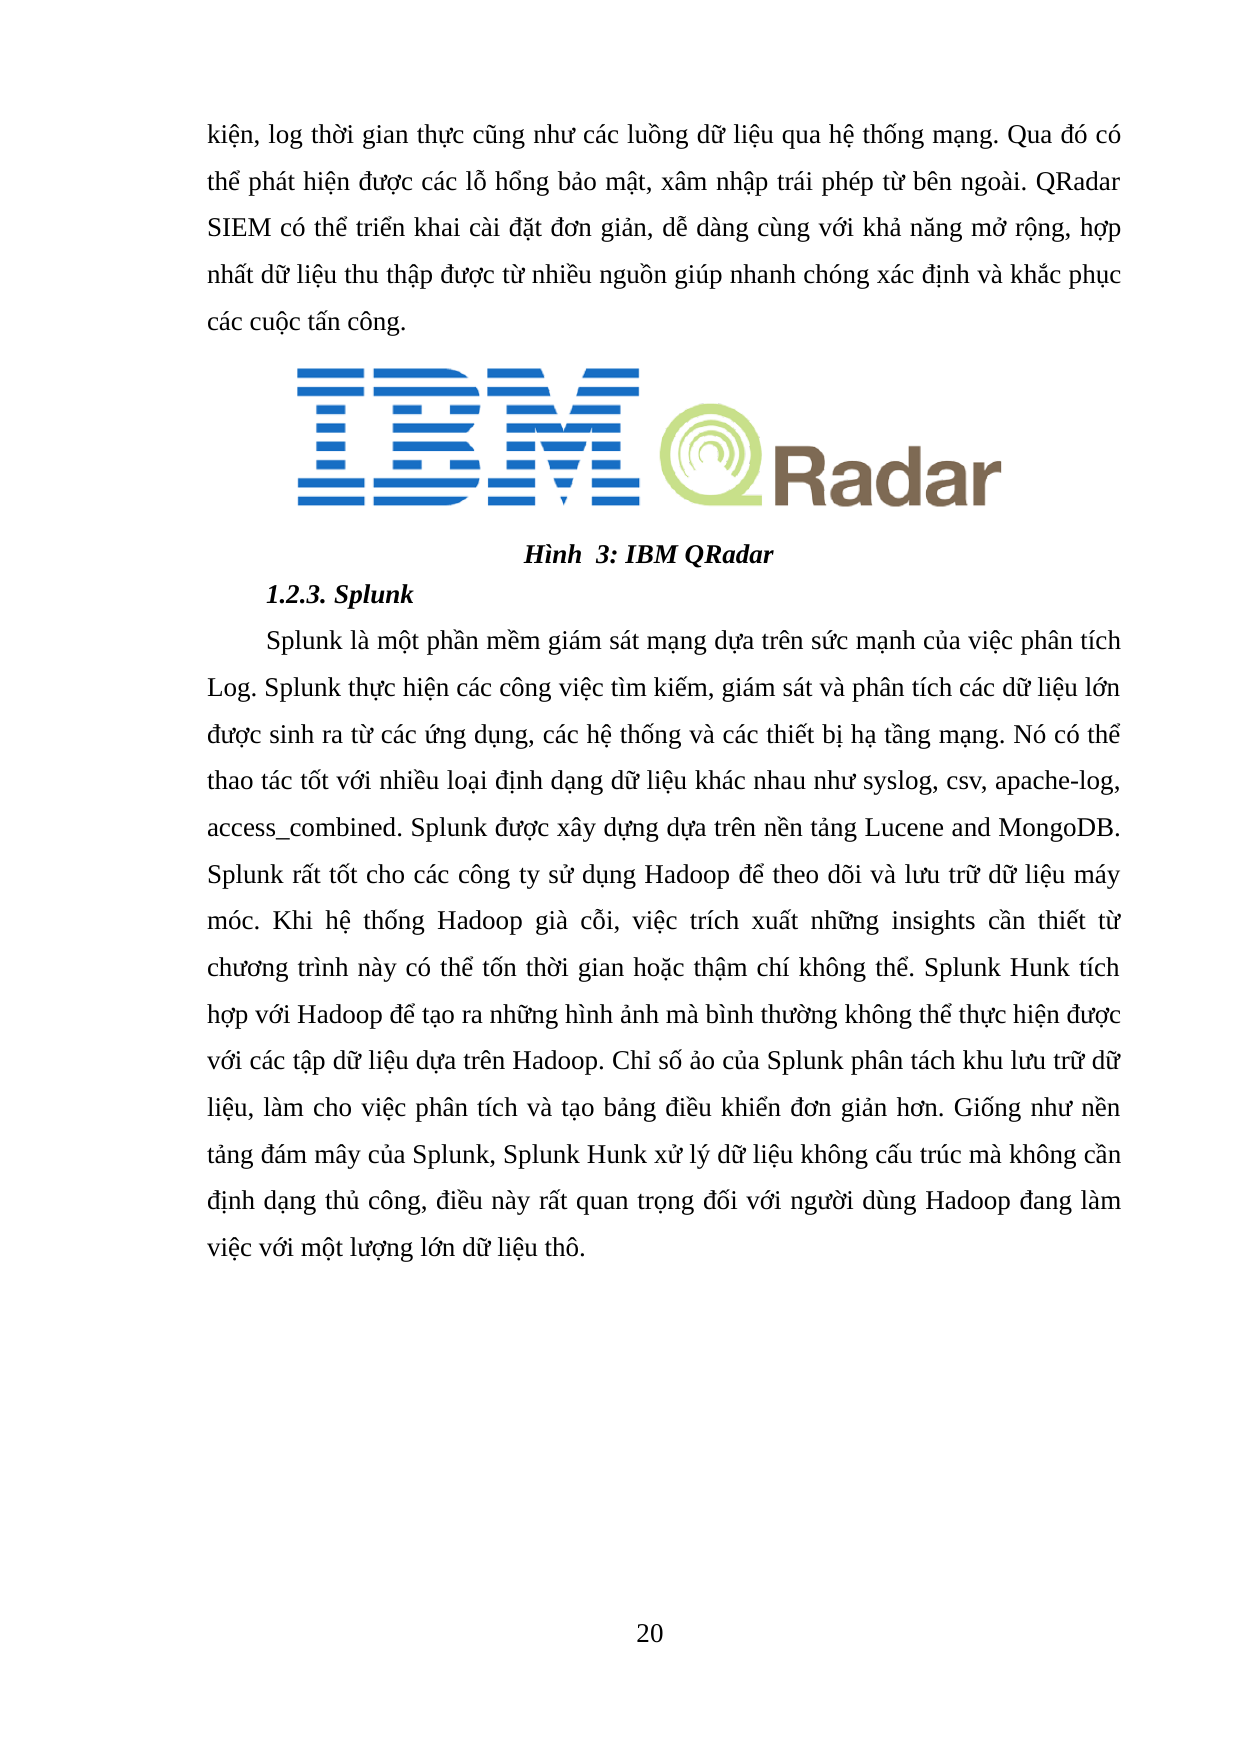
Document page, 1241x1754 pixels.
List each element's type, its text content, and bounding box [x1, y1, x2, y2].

text Hình 3: IBM QRadar [177, 538, 1122, 569]
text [207, 118, 1122, 336]
text Splunk là một phần mềm giám sát mạng dựa trên sức mạnh của việc phân tích Log. Splunk thực hiện các công việc tìm kiếm, giám sát và phân tích các dữ liệu lớn được sinh ra từ các ứng dụng, các hệ thống và các thiết bị hạ tầng mạng. Nó có thể thao tác tốt với nhiều loại định dạng dữ liệu khác nhau như syslog, csv, apache-log, access_combined. Splunk được xây dựng dựa trên nền tảng Lucene and MongoDB. Splunk rất tốt cho các công ty sử dụng Hadoop để theo dõi và lưu trữ dữ liệu máy móc. Khi hệ thống Hadoop già cỗi, việc trích xuất những insights cần thiết từ chương trình này có thể tốn thời gian hoặc thậm chí không thể. Splunk Hunk tích hợp với Hadoop để tạo ra những hình ảnh mà bình thường không thể thực hiện được với các tập dữ liệu dựa trên Hadoop. Chỉ số ảo của Splunk phân tách khu lưu trữ dữ liệu, làm cho việc phân tích và tạo bảng điều khiển đơn giản hơn. Giống như nền tảng đám mây của Splunk, Splunk Hunk xử lý dữ liệu không cấu trúc mà không cần định dạng thủ công, điều này rất quan trọng đối với người dùng Hadoop đang làm việc với một lượng lớn dữ liệu thô. [207, 624, 1122, 1262]
picture [297, 351, 1002, 523]
subtitle Splunk [266, 578, 1122, 609]
